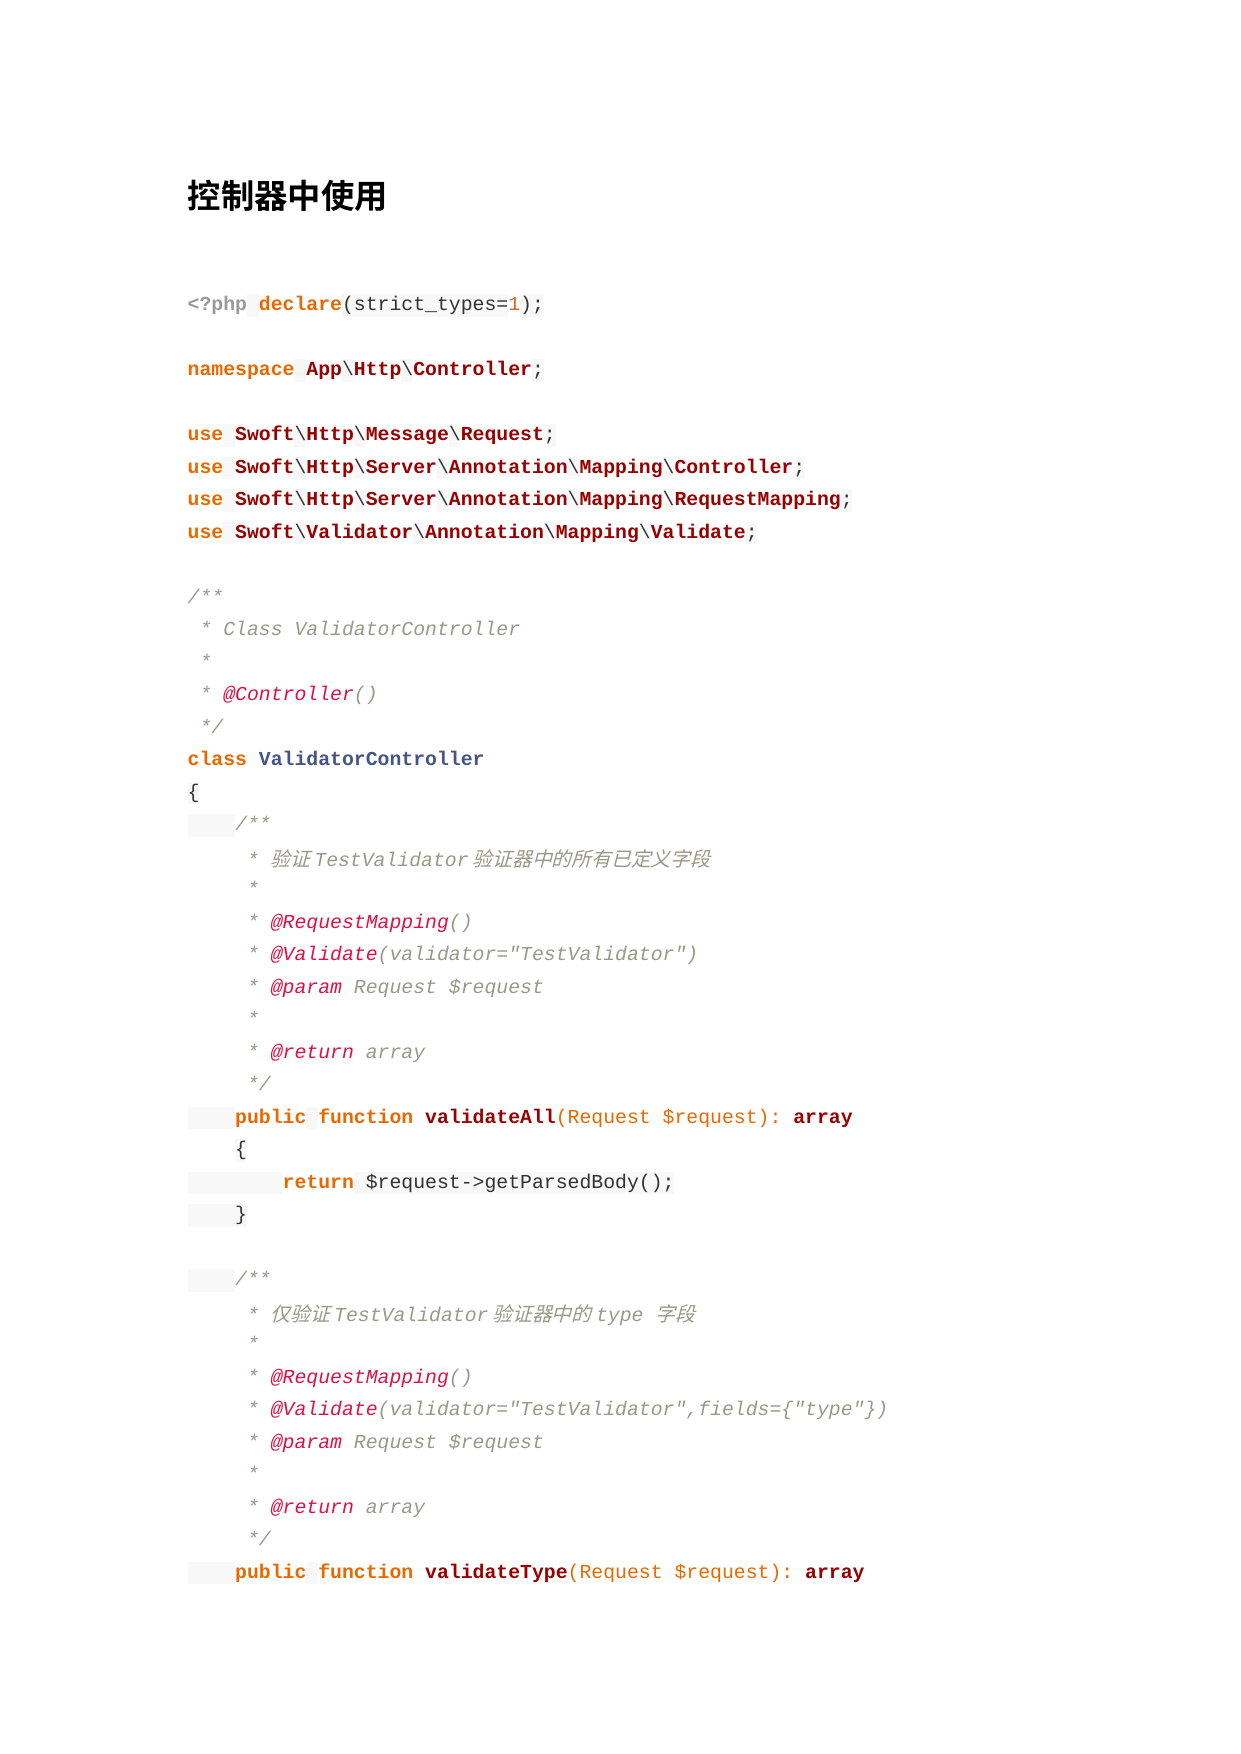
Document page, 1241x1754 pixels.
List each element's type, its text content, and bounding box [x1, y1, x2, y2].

text * @RequestMapping() [187, 1362, 1053, 1394]
text * 验证TestValidator验证器中的所有已定义字段 [187, 842, 1053, 874]
text use Swoft\Http\Server\Annotation\Mapping\RequestMapping; [187, 484, 1053, 517]
text { [187, 777, 1053, 809]
text * 仅验证TestValidator验证器中的 type 字段 [187, 1297, 1053, 1329]
text * @param Request $request [187, 972, 1053, 1004]
text * @Validate(validator="TestValidator",fields={"type"}) [187, 1394, 1053, 1427]
text * @return array [187, 1037, 1053, 1069]
text * [187, 1459, 1053, 1492]
text * Class ValidatorController [187, 614, 1053, 647]
text class ValidatorController [187, 744, 1053, 777]
text * @Validate(validator="TestValidator") [187, 939, 1053, 972]
subtitle 控制器中使用 [187, 162, 1053, 227]
text use Swoft\Validator\Annotation\Mapping\Validate; [187, 517, 1053, 549]
text use Swoft\Http\Server\Annotation\Mapping\Controller; [187, 452, 1053, 484]
text namespace App\Http\Controller; [187, 354, 1053, 387]
text public function validateType(Request $request): array [187, 1557, 1053, 1589]
text * [187, 647, 1053, 679]
text * [187, 1329, 1053, 1362]
text */ [187, 1069, 1053, 1102]
text public function validateAll(Request $request): array [187, 1102, 1053, 1134]
text * @Controller() [187, 679, 1053, 712]
text return $request->getParsedBody(); [187, 1167, 1053, 1199]
text <?php declare(strict_types=1); [187, 289, 1053, 322]
text */ [187, 1524, 1053, 1557]
text /** [187, 582, 1053, 614]
text */ [187, 712, 1053, 744]
text * [187, 1004, 1053, 1037]
text * @RequestMapping() [187, 907, 1053, 939]
text } [187, 1199, 1053, 1232]
text * [187, 874, 1053, 907]
text { [187, 1134, 1053, 1167]
text /** [187, 809, 1053, 842]
text /** [187, 1264, 1053, 1297]
text * @return array [187, 1492, 1053, 1524]
text * @param Request $request [187, 1427, 1053, 1459]
text use Swoft\Http\Message\Request; [187, 419, 1053, 452]
